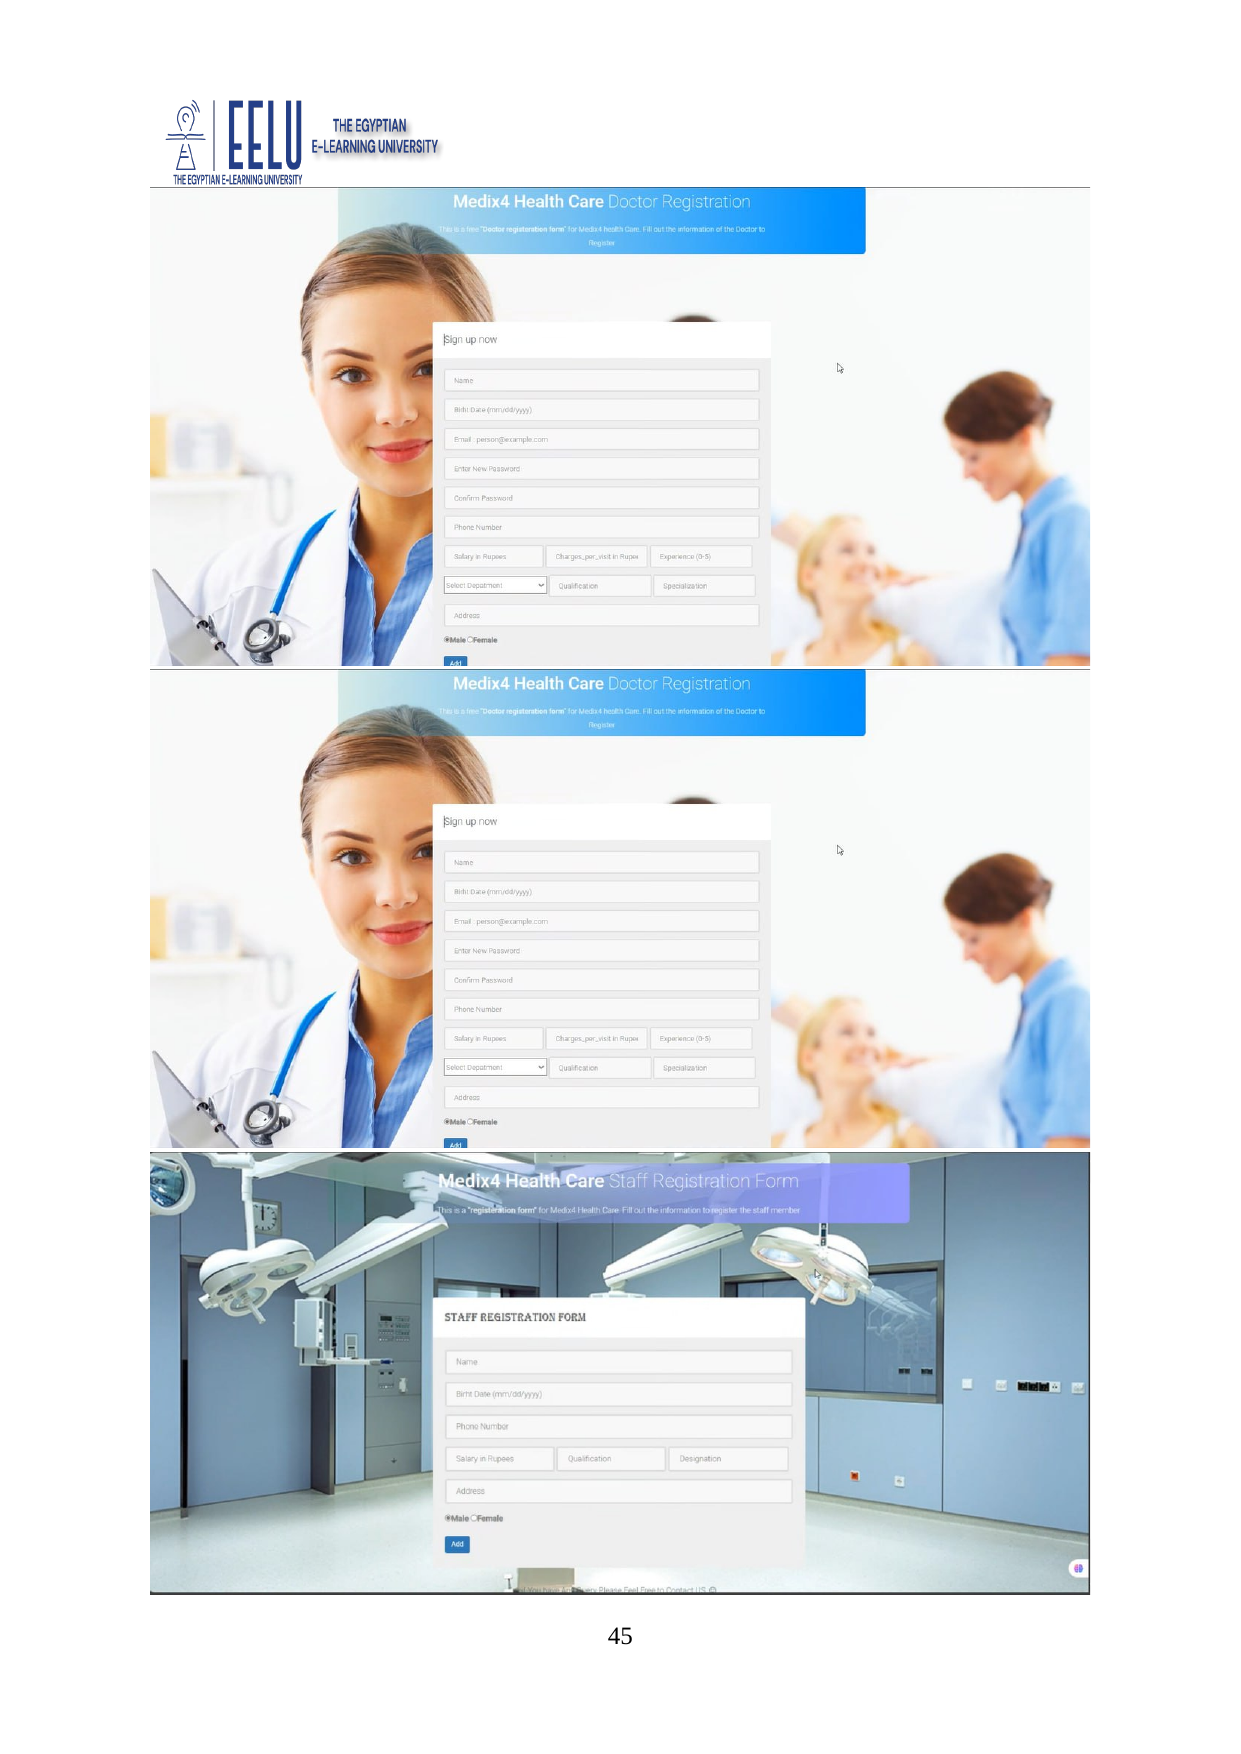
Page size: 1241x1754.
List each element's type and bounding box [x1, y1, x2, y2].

picture [150, 75, 1091, 666]
picture [150, 1152, 1091, 1595]
picture [150, 669, 1091, 1148]
